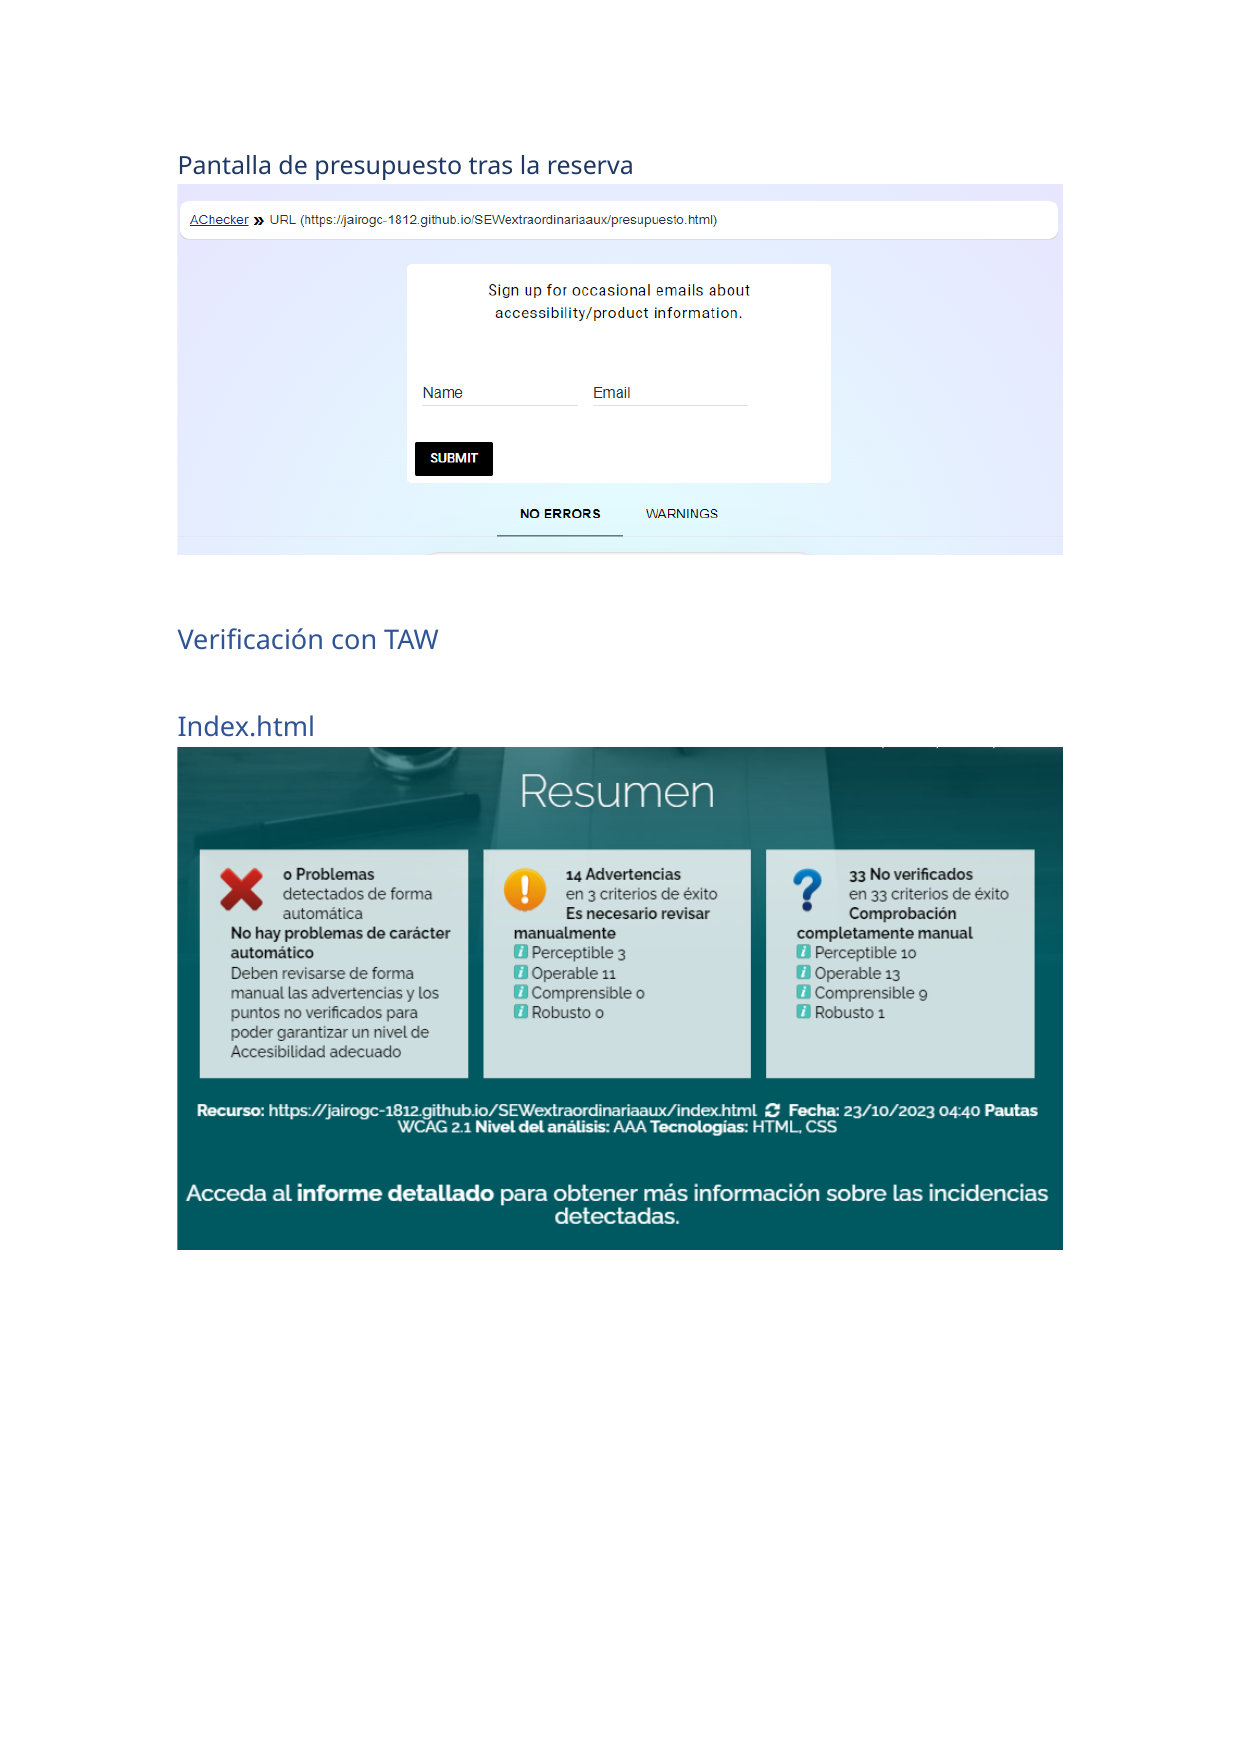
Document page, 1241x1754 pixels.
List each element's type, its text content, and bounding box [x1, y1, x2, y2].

picture [177, 747, 1063, 1250]
picture [177, 184, 1063, 555]
subtitle Index.html [177, 707, 1063, 744]
subtitle Verificación con TAW [177, 621, 1063, 657]
subtitle Pantalla de presupuesto tras la reserva [177, 148, 1063, 182]
